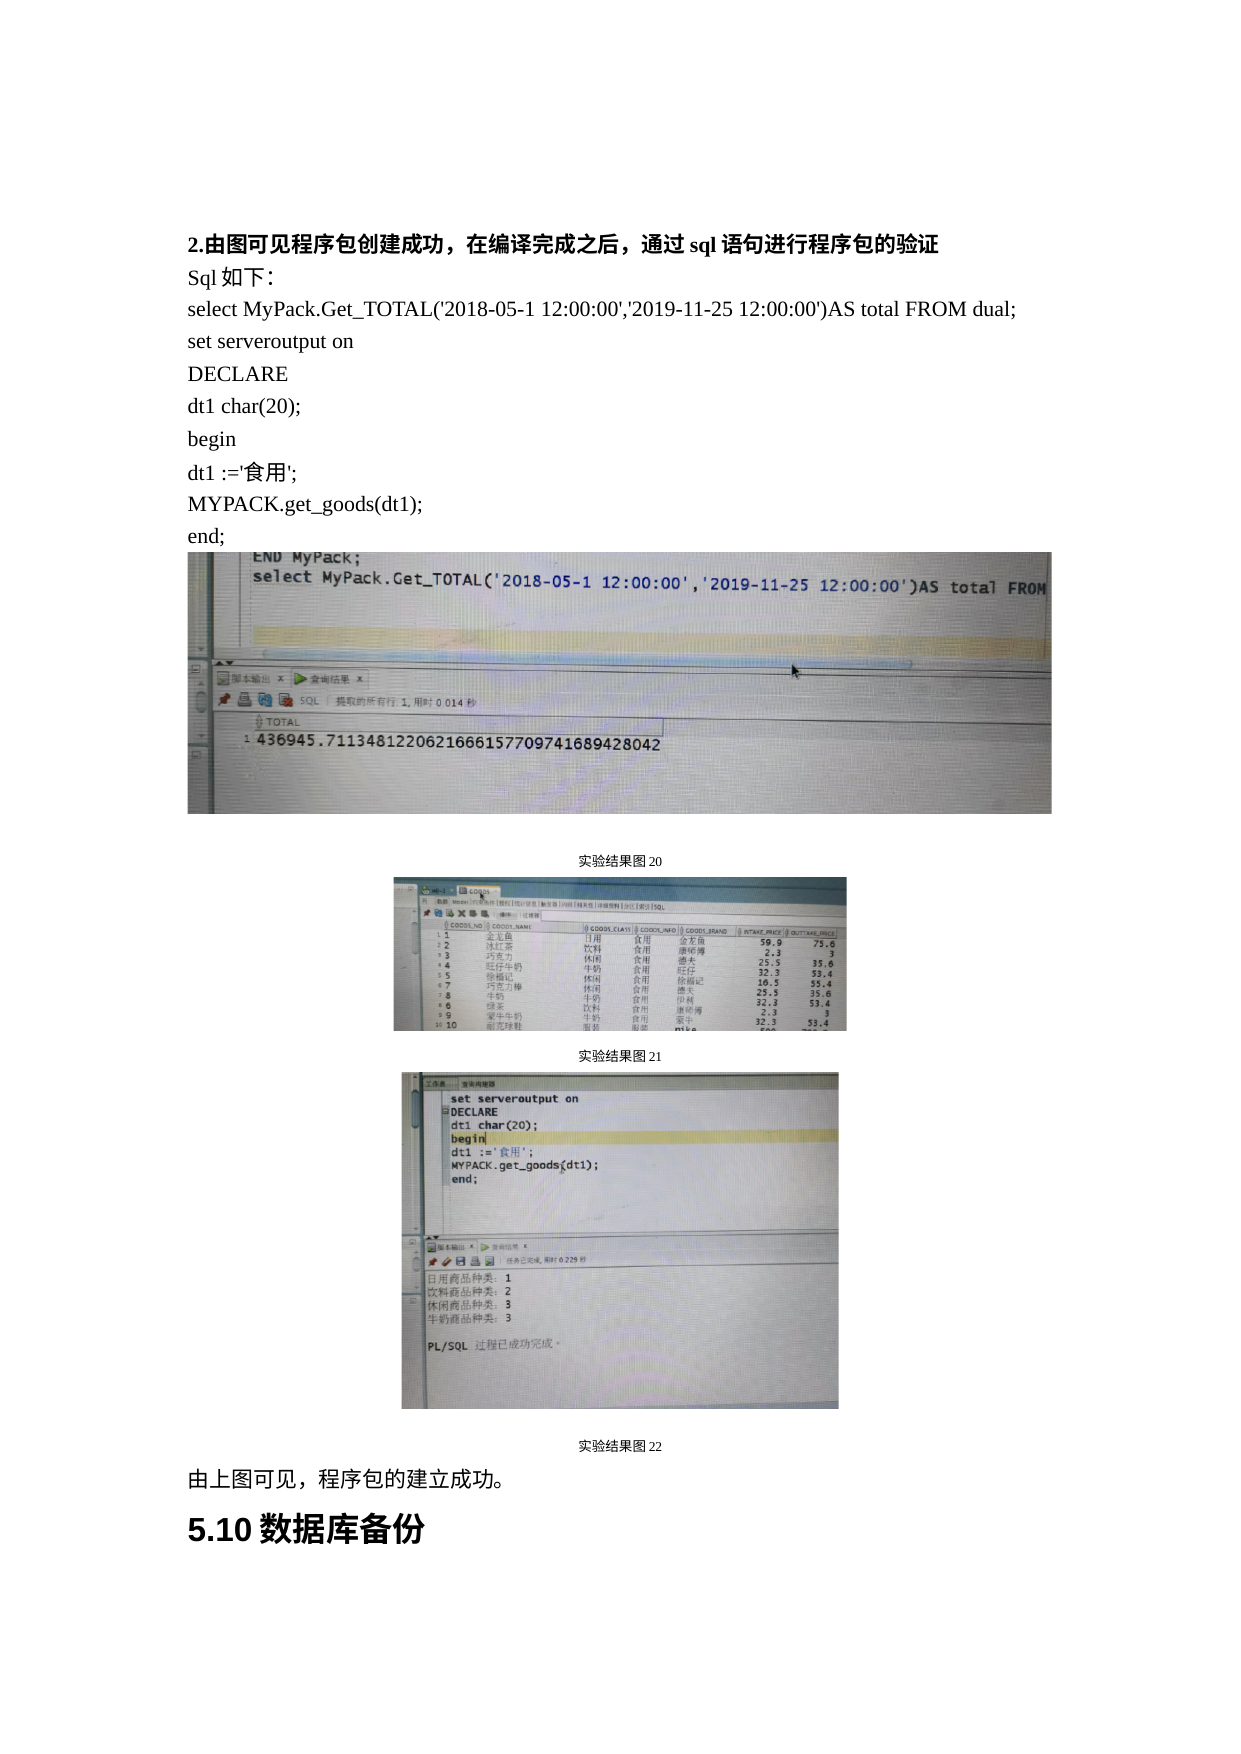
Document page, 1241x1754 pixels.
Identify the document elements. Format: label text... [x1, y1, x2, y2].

text 5.10数据库备份 [187, 1494, 1053, 1559]
text DECLARE [187, 357, 1053, 389]
text dt1 :='食用'; [187, 454, 1053, 487]
text 2.由图可见程序包创建成功，在编译完成之后，通过sql语句进行程序包的验证 [187, 227, 1053, 259]
text set serveroutput on [187, 324, 1053, 357]
text end; [187, 519, 1053, 552]
text 实验结果图20 [187, 844, 1053, 877]
text 由上图可见，程序包的建立成功。 [187, 1462, 1053, 1494]
picture [393, 877, 847, 1031]
text 实验结果图22 [187, 1429, 1053, 1462]
text select MyPack.Get_TOTAL('2018-05-1 12:00:00','2019-11-25 12:00:00')AS total FROM dual; [187, 292, 1053, 324]
picture [401, 1072, 839, 1409]
text MYPACK.get_goods(dt1); [187, 487, 1053, 519]
text 实验结果图21 [187, 1039, 1053, 1072]
text dt1 char(20); [187, 389, 1053, 422]
text begin [187, 422, 1053, 454]
picture [187, 552, 1052, 814]
text Sql如下： [187, 259, 1053, 292]
